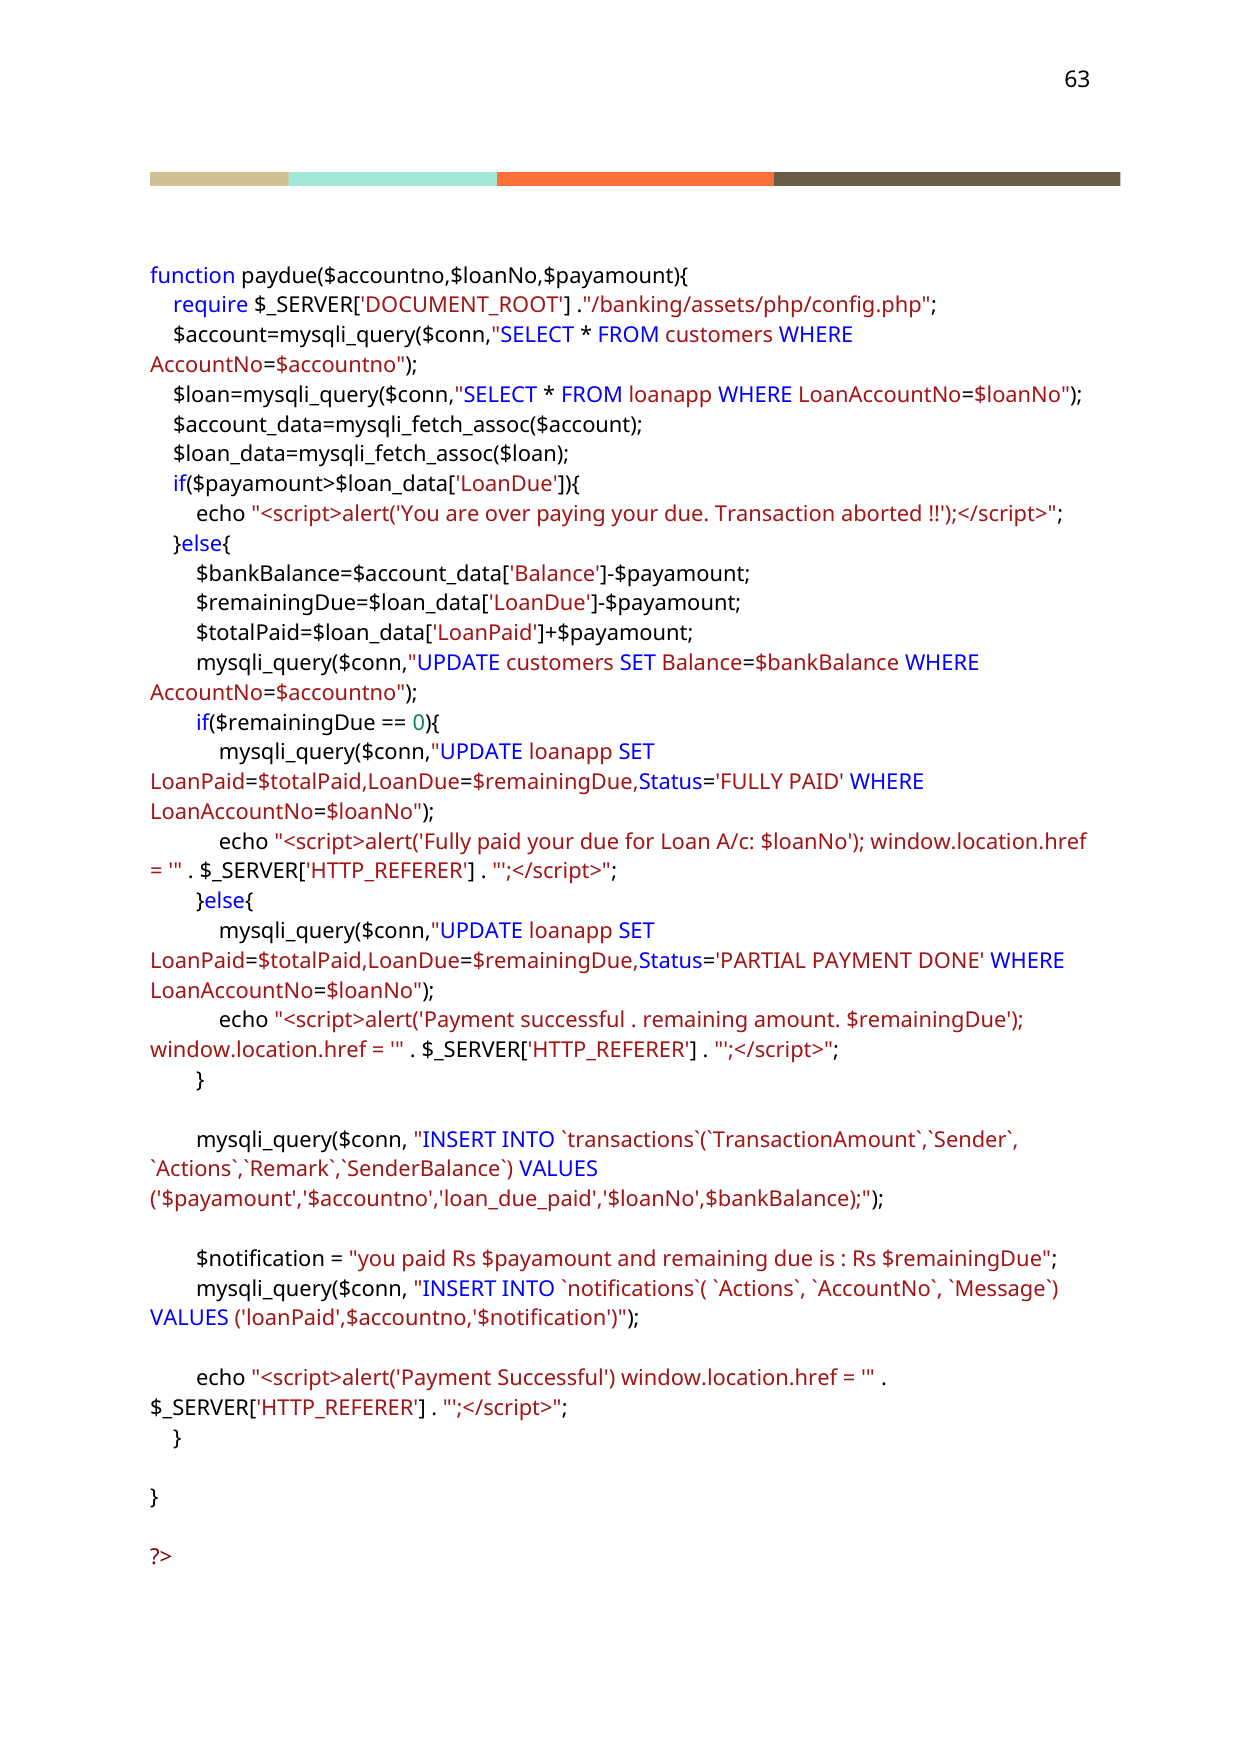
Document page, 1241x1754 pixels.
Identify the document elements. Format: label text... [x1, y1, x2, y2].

text $bankBalance=$account_data['Balance']-$payamount; [150, 558, 1090, 587]
text echo "<script>alert('Payment successful . remaining amount. $remainingDue'); window.location.href = '" . $_SERVER['HTTP_REFERER'] . "';</script>"; [150, 1004, 1090, 1064]
text } [150, 1064, 1090, 1094]
text mysqli_query($conn, "INSERT INTO `transactions`(`TransactionAmount`,`Sender`, `Actions`,`Remark`,`SenderBalance`) VALUES ('$payamount','$accountno','loan_due_paid','$loanNo',$bankBalance);"); [150, 1124, 1090, 1213]
text mysqli_query($conn,"UPDATE loanapp SET LoanPaid=$totalPaid,LoanDue=$remainingDue,Status='PARTIAL PAYMENT DONE' WHERE LoanAccountNo=$loanNo"); [150, 915, 1090, 1004]
text mysqli_query($conn,"UPDATE loanapp SET LoanPaid=$totalPaid,LoanDue=$remainingDue,Status='FULLY PAID' WHERE LoanAccountNo=$loanNo"); [150, 736, 1090, 826]
picture [150, 172, 1121, 186]
text $totalPaid=$loan_data['LoanPaid']+$payamount; [150, 617, 1090, 647]
text $loan_data=mysqli_fetch_assoc($loan); [150, 438, 1090, 468]
text $account_data=mysqli_fetch_assoc($account); [150, 409, 1090, 438]
text } [150, 1422, 1090, 1451]
text function paydue($accountno,$loanNo,$payamount){ [150, 260, 1090, 289]
text $notification = "you paid Rs $payamount and remaining due is : Rs $remainingDue"; [150, 1243, 1090, 1273]
text require $_SERVER['DOCUMENT_ROOT'] ."/banking/assets/php/config.php"; [150, 289, 1090, 319]
text echo "<script>alert('You are over paying your due. Transaction aborted !!');</script>"; [150, 498, 1090, 528]
text mysqli_query($conn, "INSERT INTO `notifications`( `Actions`, `AccountNo`, `Message`) VALUES ('loanPaid',$accountno,'$notification')"); [150, 1273, 1090, 1332]
text if($remainingDue == 0){ [150, 707, 1090, 736]
text $loan=mysqli_query($conn,"SELECT * FROM loanapp WHERE LoanAccountNo=$loanNo"); [150, 379, 1090, 409]
text $remainingDue=$loan_data['LoanDue']-$payamount; [150, 587, 1090, 617]
text }else{ [150, 885, 1090, 915]
text ?> [150, 1541, 1090, 1571]
text echo "<script>alert('Fully paid your due for Loan A/c: $loanNo'); window.location.href = '" . $_SERVER['HTTP_REFERER'] . "';</script>"; [150, 826, 1090, 885]
text }else{ [150, 528, 1090, 558]
text if($payamount>$loan_data['LoanDue']){ [150, 468, 1090, 498]
text } [150, 1481, 1090, 1511]
text mysqli_query($conn,"UPDATE customers SET Balance=$bankBalance WHERE AccountNo=$accountno"); [150, 647, 1090, 707]
text echo "<script>alert('Payment Successful') window.location.href = '" . $_SERVER['HTTP_REFERER'] . "';</script>"; [150, 1362, 1090, 1422]
text $account=mysqli_query($conn,"SELECT * FROM customers WHERE AccountNo=$accountno"); [150, 319, 1090, 379]
